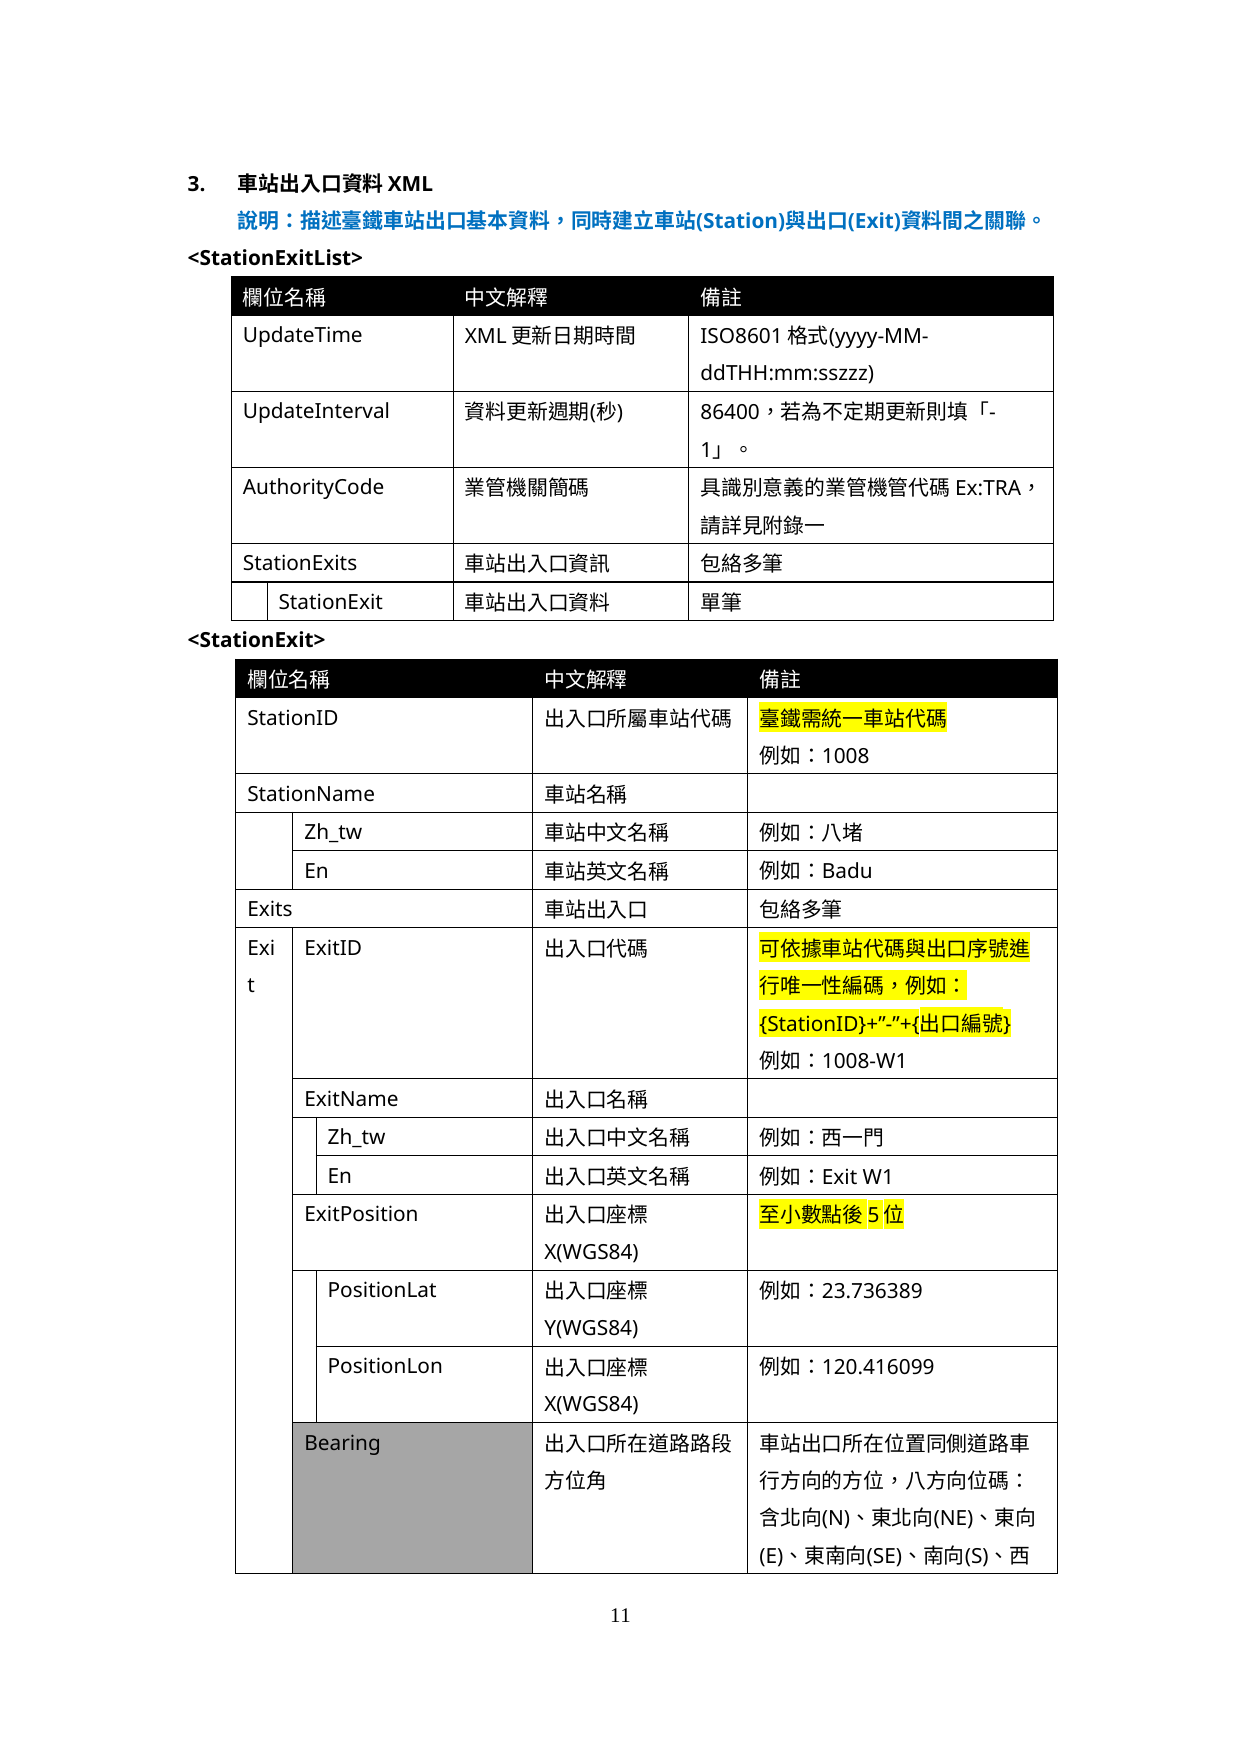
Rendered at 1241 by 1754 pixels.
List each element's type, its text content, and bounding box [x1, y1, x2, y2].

table_cell 單筆 [689, 583, 1053, 620]
table_cell 具識別意義的業管機管代碼 Ex:TRA，請詳見附錄一 [689, 468, 1053, 543]
table_cell [293, 1271, 316, 1422]
table_cell Zh_tw [317, 1118, 532, 1155]
table_cell 出入口座標X(WGS84) [533, 1195, 747, 1270]
table_cell 車站出入口資訊 [454, 544, 688, 581]
table_cell 例如：八堵 [748, 813, 1057, 850]
table_cell En [293, 851, 532, 889]
text <StationExit> [187, 621, 1053, 658]
table_cell StationID [236, 698, 532, 773]
table_cell 可依據車站代碼與出口序號進行唯一性編碼，例如：{StationID}+”-”+{出口編號} 例如：1008-W1 [748, 928, 1057, 1078]
table_cell Exits [236, 890, 532, 927]
table_cell 車站名稱 [533, 774, 747, 812]
table_cell 例如：Exit W1 [748, 1156, 1057, 1194]
table_cell 出入口所在道路路段方位角 [533, 1423, 747, 1573]
table_header 中文解釋 [454, 277, 688, 315]
table_cell 車站出入口 [533, 890, 747, 927]
table_cell En [317, 1156, 532, 1194]
table_cell 資料更新週期(秒) [454, 392, 688, 467]
table_cell 出入口中文名稱 [533, 1118, 747, 1155]
table_cell Zh_tw [293, 813, 532, 850]
table_cell 臺鐵需統一車站代碼 例如：1008 [748, 698, 1057, 773]
table_cell 業管機關簡碼 [454, 468, 688, 543]
table_cell 出入口座標Y(WGS84) [533, 1271, 747, 1346]
table_cell 至小數點後5位 [748, 1195, 1057, 1270]
table_cell 車站中文名稱 [533, 813, 747, 850]
table_cell 86400，若為不定期更新則填「-1」。 [689, 392, 1053, 467]
table_cell ExitID [293, 928, 532, 1078]
table_header 中文解釋 [533, 660, 747, 697]
list 說明：描述臺鐵車站出口基本資料，同時建立車站(Station)與出口(Exit)資料間之關聯。 [237, 201, 1053, 239]
table_cell [293, 1118, 316, 1194]
table_cell 出入口代碼 [533, 928, 747, 1078]
table_cell [232, 583, 267, 620]
table_header 備註 [748, 660, 1057, 697]
table_cell [236, 813, 292, 889]
table_cell ISO8601格式(yyyy-MM-ddTHH:mm:sszzz) [689, 316, 1053, 391]
table_cell 包絡多筆 [748, 890, 1057, 927]
table_cell 出入口座標X(WGS84) [533, 1347, 747, 1422]
table_cell ExitPosition [293, 1195, 532, 1270]
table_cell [748, 1423, 1057, 1573]
table_cell 車站出入口資料 [454, 583, 688, 620]
table_cell PositionLat [317, 1271, 532, 1346]
table_cell StationExit [268, 583, 453, 620]
table_cell 例如：西一門 [748, 1118, 1057, 1155]
table_cell UpdateInterval [232, 392, 453, 467]
table_cell StationExits [232, 544, 453, 581]
list 車站出入口資料XML [187, 164, 1053, 201]
table_header 備註 [689, 277, 1053, 315]
table_cell 例如：23.736389 [748, 1271, 1057, 1346]
table_cell AuthorityCode [232, 468, 453, 543]
table_cell 例如：120.416099 [748, 1347, 1057, 1422]
table_cell 出入口英文名稱 [533, 1156, 747, 1194]
table_cell [748, 1079, 1057, 1117]
table_cell 出入口名稱 [533, 1079, 747, 1117]
table_cell UpdateTime [232, 316, 453, 391]
table_cell Bearing [293, 1423, 532, 1573]
table_cell 包絡多筆 [689, 544, 1053, 581]
table_cell XML更新日期時間 [454, 316, 688, 391]
table_cell 例如：Badu [748, 851, 1057, 889]
table_cell PositionLon [317, 1347, 532, 1422]
table_cell ExitName [293, 1079, 532, 1117]
table_cell Exit [236, 928, 292, 1573]
table_cell 出入口所屬車站代碼 [533, 698, 747, 773]
table_cell [748, 774, 1057, 812]
table_header 欄位名稱 [232, 277, 453, 315]
table_cell 車站英文名稱 [533, 851, 747, 889]
table_cell StationName [236, 774, 532, 812]
table_header 欄位名稱 [236, 660, 532, 697]
text <StationExitList> [187, 239, 1053, 276]
